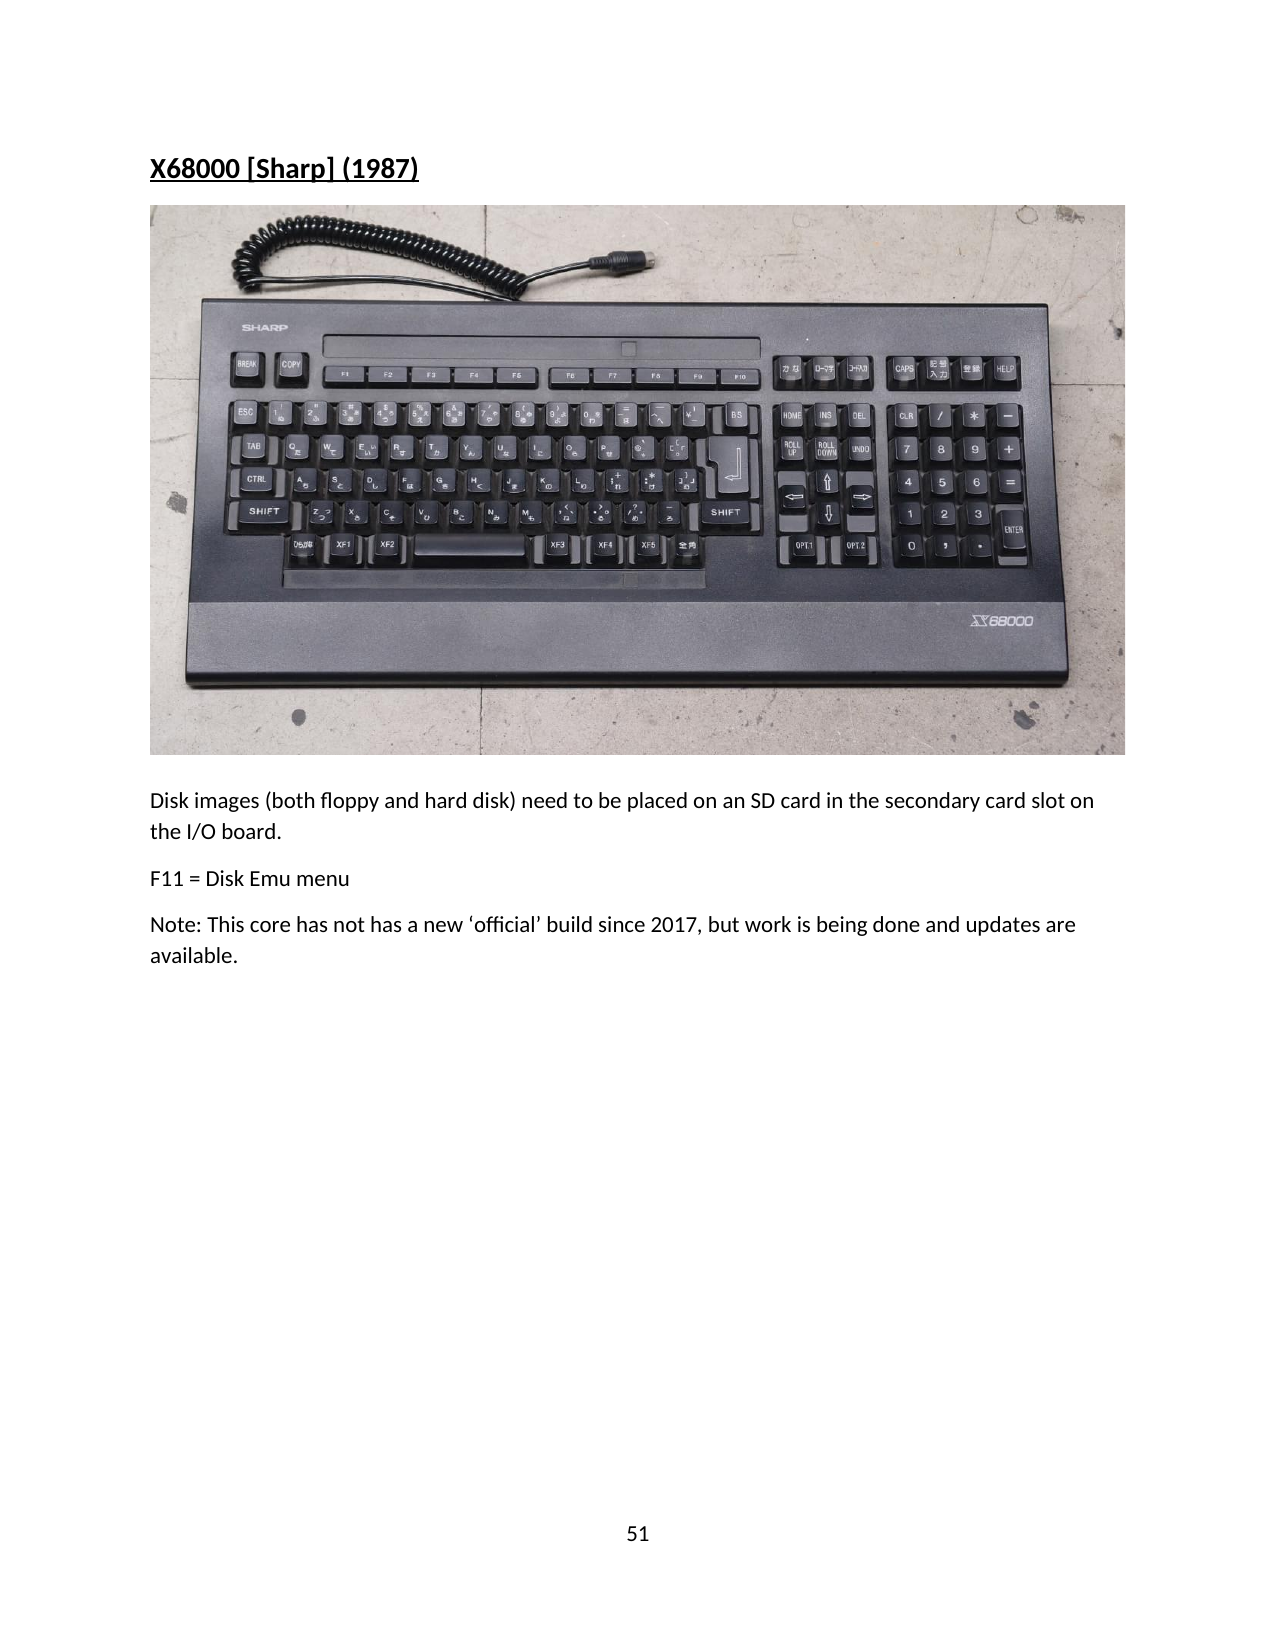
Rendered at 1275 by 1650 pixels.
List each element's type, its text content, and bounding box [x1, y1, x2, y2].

text Note: This core has not has a new ‘official’ build since 2017, but work is being done and updates are available. [150, 911, 1125, 969]
text Disk images (both floppy and hard disk) need to be placed on an SD card in the secondary card slot on the I/O board. [150, 755, 1125, 845]
text F11 = Disk Emu menu [150, 864, 1125, 892]
picture [150, 205, 1125, 755]
text X68000 [Sharp] (1987) [150, 150, 1125, 186]
